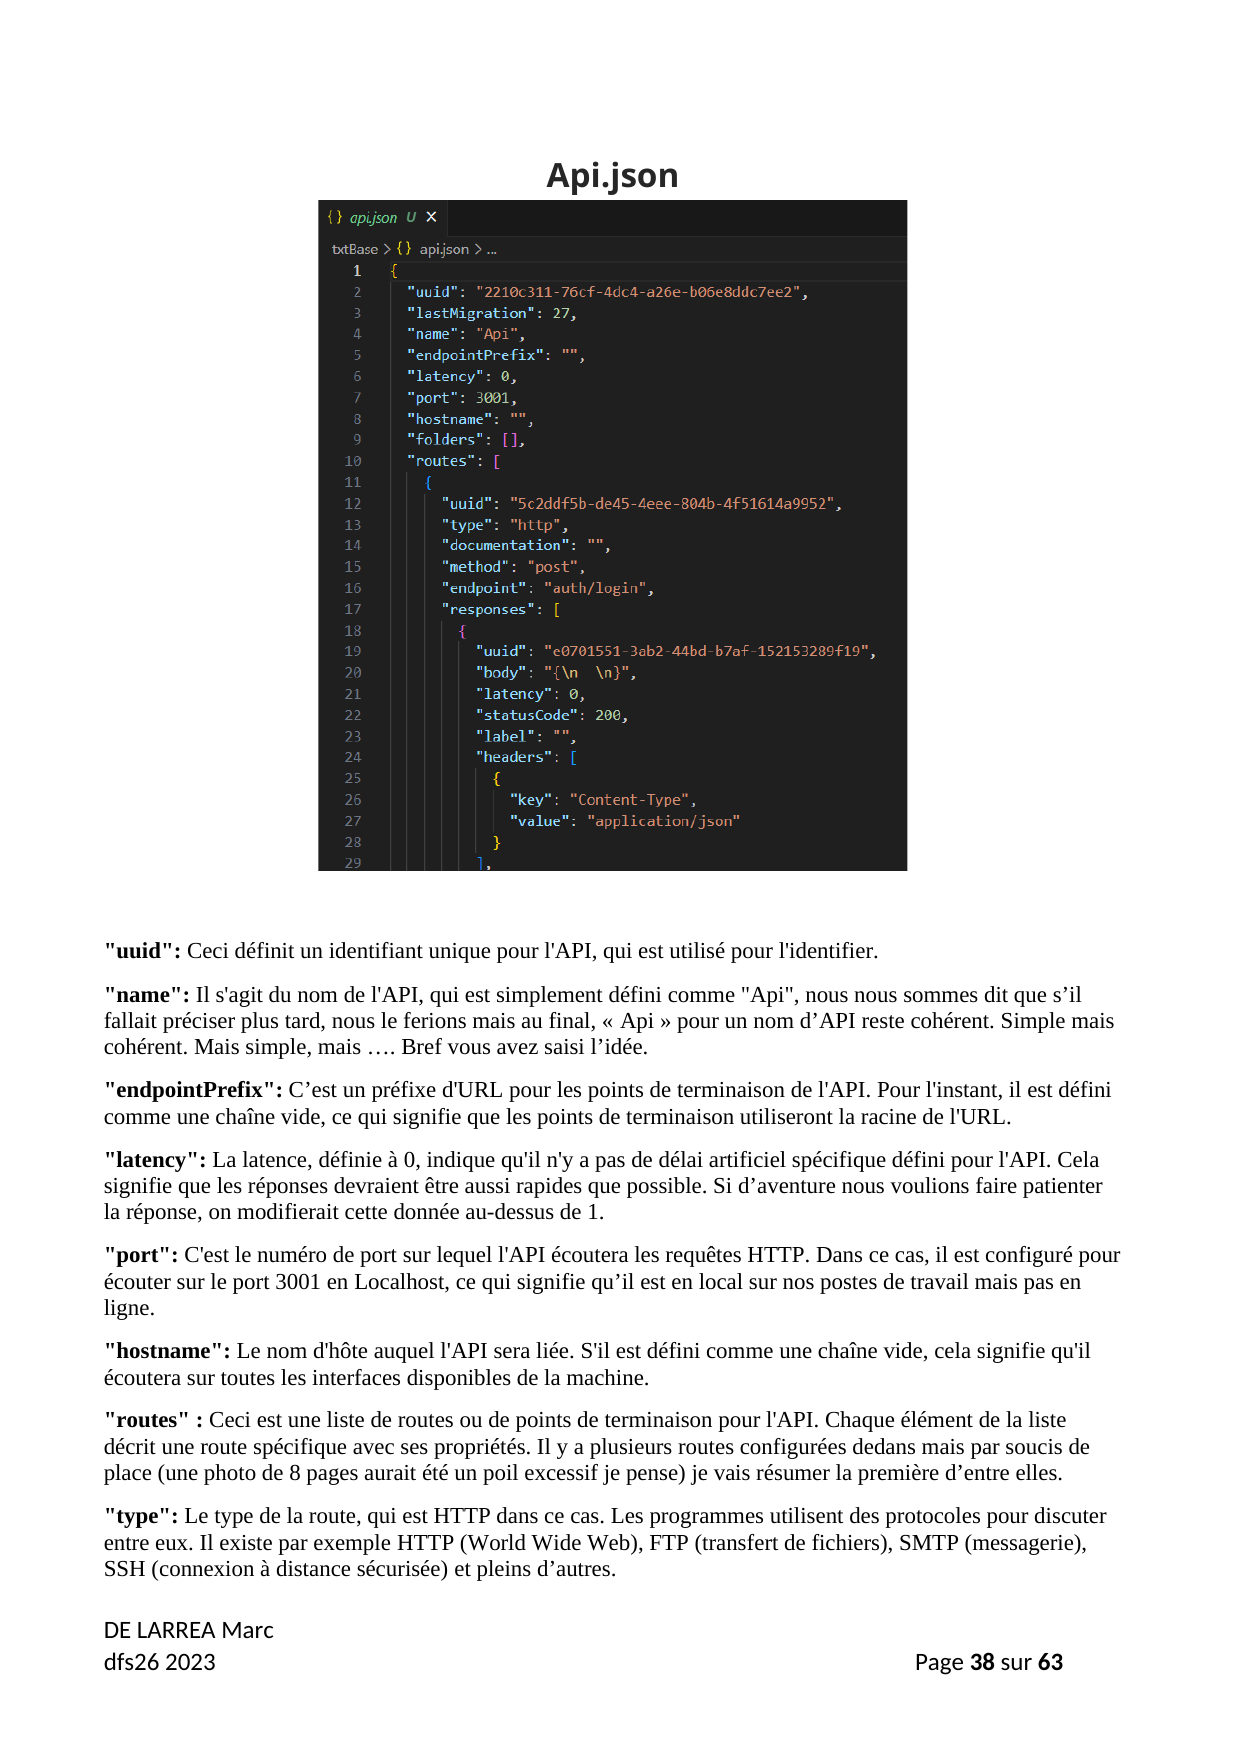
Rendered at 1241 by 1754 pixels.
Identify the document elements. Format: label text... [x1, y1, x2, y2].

text "name": Il s'agit du nom de l'API, qui est simplement défini comme "Api", nous nous sommes dit que s’il fallait préciser plus tard, nous le ferions mais au final, « Api » pour un nom d’API reste cohérent. Simple mais cohérent. Mais simple, mais …. Bref vous avez saisi l’idée. [103, 981, 1122, 1060]
picture [318, 200, 908, 871]
subtitle Api.json [103, 152, 1122, 197]
text "port": C'est le numéro de port sur lequel l'API écoutera les requêtes HTTP. Dans ce cas, il est configuré pour écouter sur le port 3001 en Localhost, ce qui signifie qu’il est en local sur nos postes de travail mais pas en ligne. [103, 1241, 1122, 1321]
text "hostname": Le nom d'hôte auquel l'API sera liée. S'il est défini comme une chaîne vide, cela signifie qu'il écoutera sur toutes les interfaces disponibles de la machine. [103, 1337, 1122, 1390]
text "latency": La latence, définie à 0, indique qu'il n'y a pas de délai artificiel spécifique défini pour l'API. Cela signifie que les réponses devraient être aussi rapides que possible. Si d’aventure nous voulions faire patienter la réponse, on modifierait cette donnée au-dessus de 1. [103, 1146, 1122, 1225]
text "endpointPrefix": C’est un préfixe d'URL pour les points de terminaison de l'API. Pour l'instant, il est défini comme une chaîne vide, ce qui signifie que les points de terminaison utiliseront la racine de l'URL. [103, 1076, 1122, 1129]
text "uuid": Ceci définit un identifiant unique pour l'API, qui est utilisé pour l'identifier. [103, 938, 1122, 964]
text "routes" : Ceci est une liste de routes ou de points de terminaison pour l'API. Chaque élément de la liste décrit une route spécifique avec ses propriétés. Il y a plusieurs routes configurées dedans mais par soucis de place (une photo de 8 pages aurait été un poil excessif je pense) je vais résumer la première d’entre elles. [103, 1407, 1122, 1486]
text "type": Le type de la route, qui est HTTP dans ce cas. Les programmes utilisent des protocoles pour discuter entre eux. Il existe par exemple HTTP (World Wide Web), FTP (transfert de fichiers), SMTP (messagerie), SSH (connexion à distance sécurisée) et pleins d’autres. [103, 1502, 1122, 1581]
